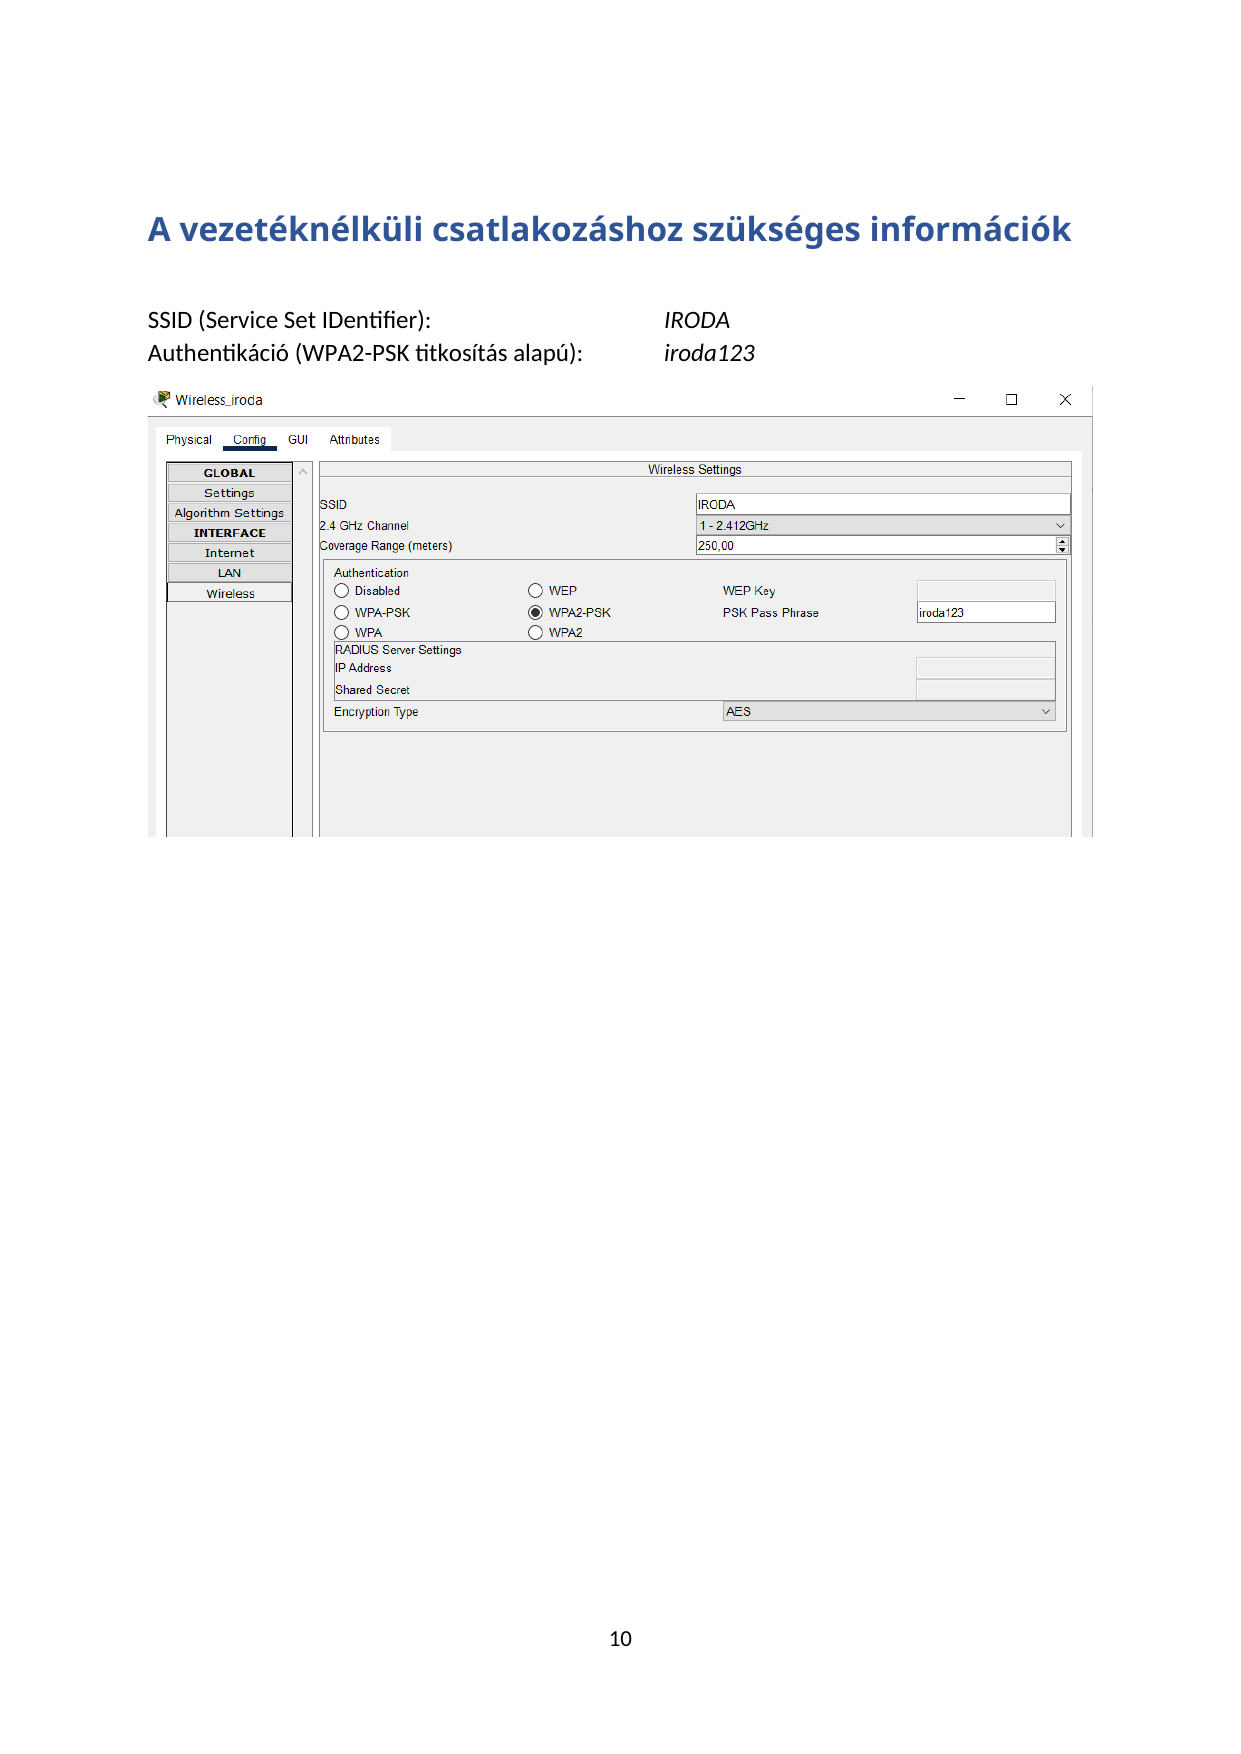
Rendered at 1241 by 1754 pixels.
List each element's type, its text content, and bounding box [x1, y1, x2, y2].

picture [147, 386, 1093, 837]
text SSID (Service Set IDentifier): IRODA Authentikáció (WPA2-PSK titkosítás alapú): iroda123 [148, 304, 1092, 368]
subtitle A vezetéknélküli csatlakozáshoz szükséges információk [148, 206, 1092, 251]
